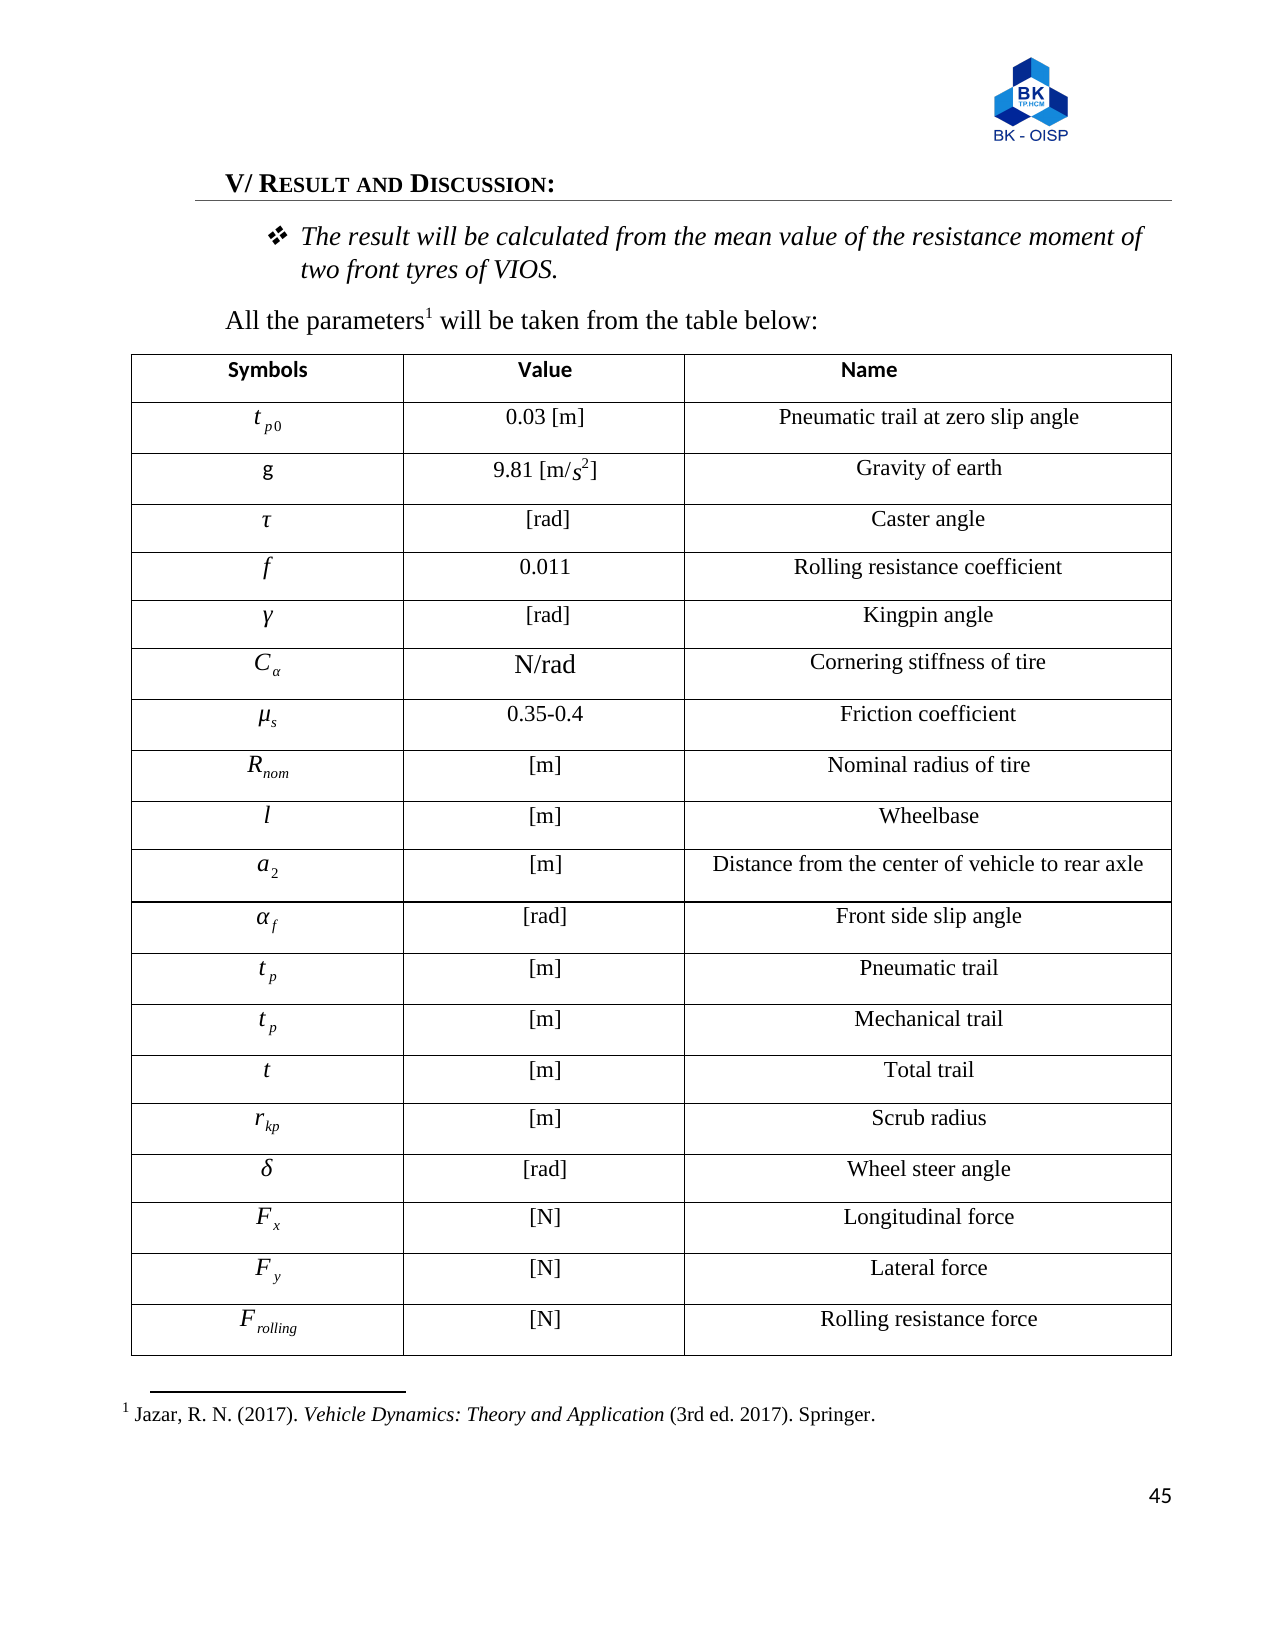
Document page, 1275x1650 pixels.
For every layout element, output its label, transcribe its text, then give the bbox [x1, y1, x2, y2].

table_cell Scrub radius [685, 1104, 1171, 1154]
table_cell [m] [404, 751, 684, 801]
table_cell [N] [404, 1305, 684, 1355]
table_cell Longitudinal force [685, 1203, 1171, 1253]
table_cell [rad] [404, 505, 684, 552]
table_cell [132, 1056, 403, 1103]
table_cell Wheel steer angle [685, 1155, 1171, 1202]
table_cell Caster angle [685, 505, 1171, 552]
table_cell [132, 850, 403, 901]
table_cell [rad] [404, 903, 684, 953]
table_cell [132, 700, 403, 750]
table_cell Rolling resistance coefficient [685, 553, 1171, 599]
table_cell Gravity of earth [685, 454, 1171, 504]
table_cell Rolling resistance force [685, 1305, 1171, 1355]
table_cell [132, 1104, 403, 1154]
table_header Value [404, 355, 684, 402]
table_cell [132, 954, 403, 1004]
table_cell [132, 1305, 403, 1355]
picture [993, 56, 1069, 148]
table_cell [132, 903, 403, 953]
table_cell [132, 601, 403, 647]
table_cell 0.03 [m] [404, 403, 684, 453]
text All the parameters will be taken from the table below: [150, 304, 1172, 335]
table_cell [132, 553, 403, 599]
table_cell [132, 649, 403, 698]
table_cell [m] [404, 1005, 684, 1055]
table_cell [132, 802, 403, 849]
table_cell [m] [404, 850, 684, 901]
table_cell N/rad [404, 649, 684, 698]
table_cell [m] [404, 802, 684, 849]
table_cell [132, 751, 403, 801]
table_cell Distance from the center of vehicle to rear axle [685, 850, 1171, 901]
table_cell [132, 403, 403, 453]
table_header Name [685, 355, 1171, 402]
table_cell 9.81 [m/] [404, 454, 684, 504]
table_cell Lateral force [685, 1254, 1171, 1304]
table_cell 0.35-0.4 [404, 700, 684, 750]
table_cell Pneumatic trail at zero slip angle [685, 403, 1171, 453]
table_cell [m] [404, 1104, 684, 1154]
table_cell [rad] [404, 1155, 684, 1202]
table_cell 0.011 [404, 553, 684, 599]
table_cell Front side slip angle [685, 903, 1171, 953]
table_cell [132, 1155, 403, 1202]
table_cell Wheelbase [685, 802, 1171, 849]
table_cell [N] [404, 1203, 684, 1253]
list The result will be calculated from the mean value of the resistance moment of two front tyres of VIOS. [263, 220, 1172, 285]
table_cell [N] [404, 1254, 684, 1304]
table_header Symbols [132, 355, 403, 402]
table_cell [132, 1254, 403, 1304]
table_cell [132, 1005, 403, 1055]
table_cell Mechanical trail [685, 1005, 1171, 1055]
table_cell Kingpin angle [685, 601, 1171, 647]
table_cell [rad] [404, 601, 684, 647]
subtitle V/ Result and Discussion: [195, 167, 1172, 200]
table_cell Cornering stiffness of tire [685, 649, 1171, 698]
table_cell g [132, 454, 403, 504]
table_cell Pneumatic trail [685, 954, 1171, 1004]
table_cell [m] [404, 1056, 684, 1103]
table_cell [132, 1203, 403, 1253]
table_cell Total trail [685, 1056, 1171, 1103]
table_cell Friction coefficient [685, 700, 1171, 750]
table_cell [132, 505, 403, 552]
table_cell [m] [404, 954, 684, 1004]
table_cell Nominal radius of tire [685, 751, 1171, 801]
